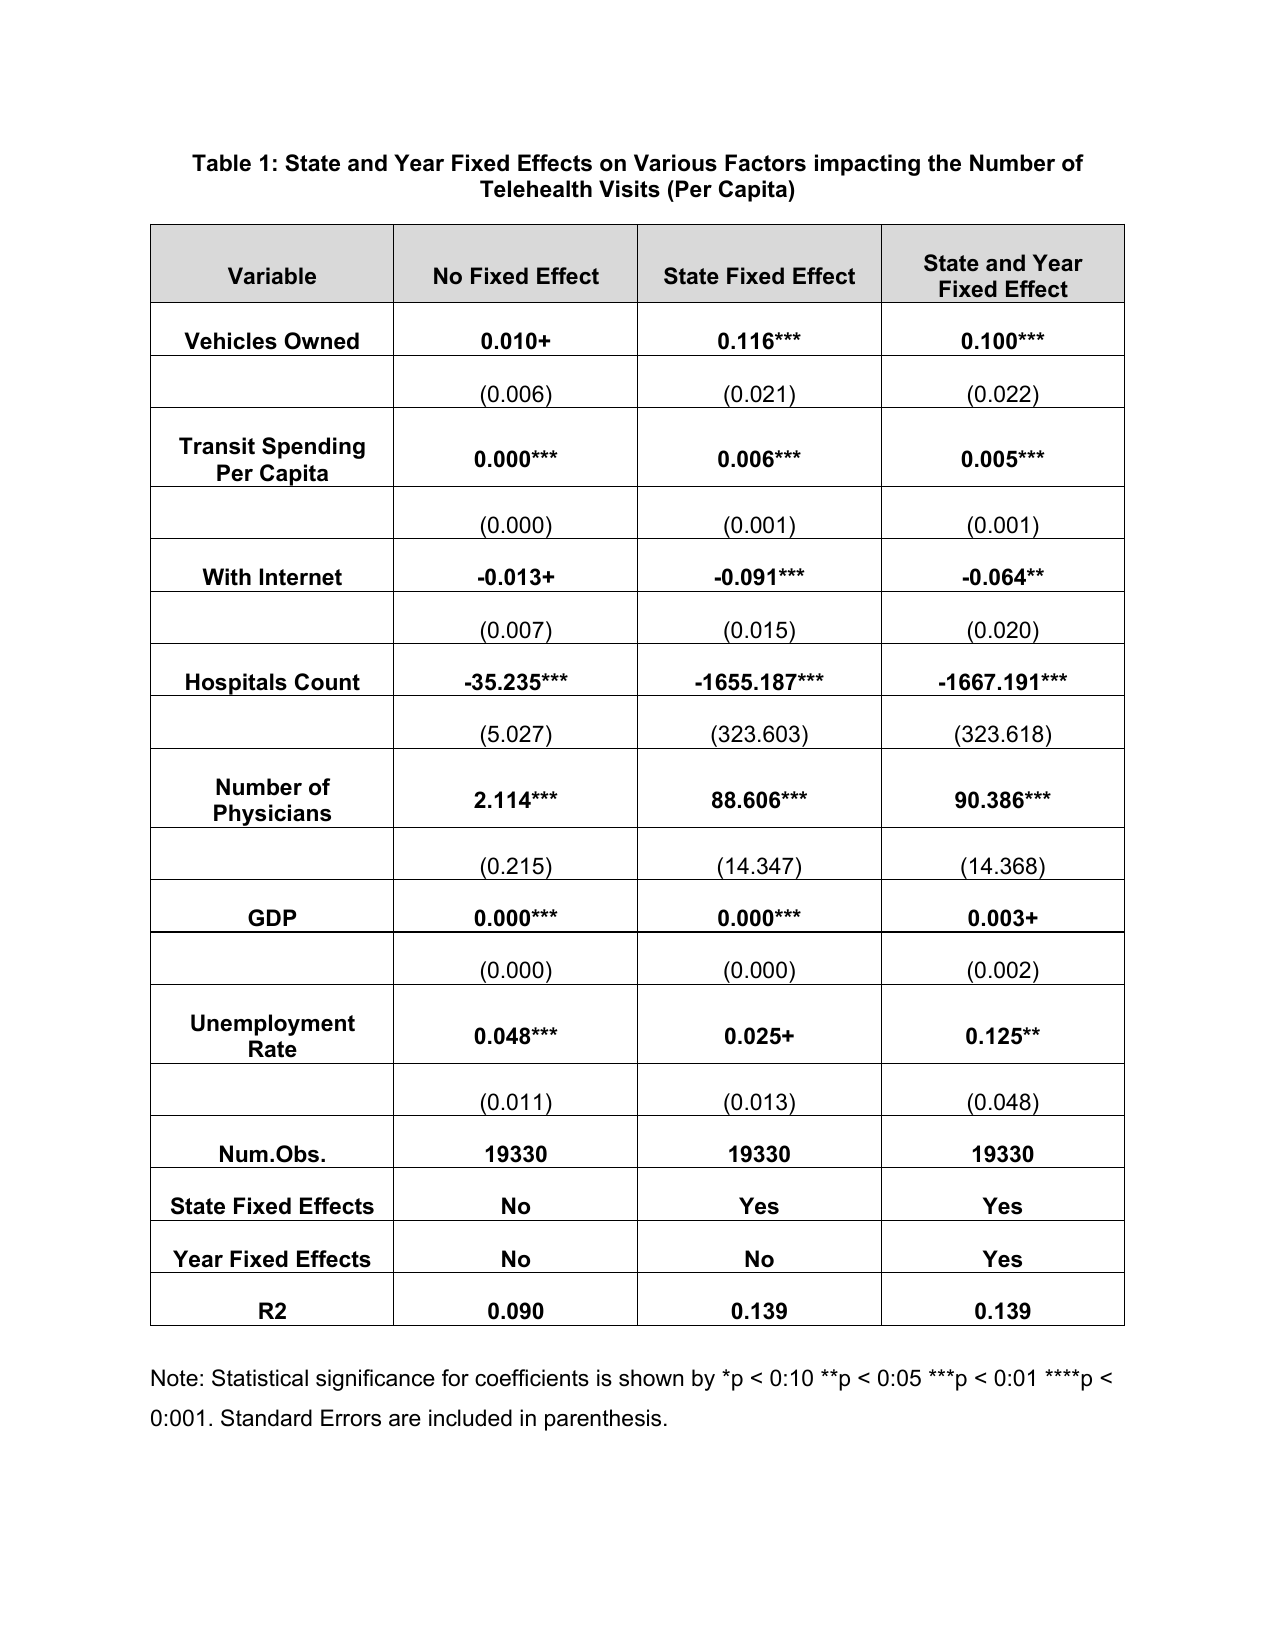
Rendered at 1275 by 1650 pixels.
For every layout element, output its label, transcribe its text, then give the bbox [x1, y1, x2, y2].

table_cell 0.000*** [638, 880, 881, 931]
table_cell 0.116*** [638, 303, 881, 355]
table_cell (0.215) [394, 828, 637, 879]
table_cell (14.347) [638, 828, 881, 879]
table_cell 0.000*** [394, 880, 637, 931]
table_cell [151, 828, 393, 879]
table_cell -0.091*** [638, 539, 881, 591]
table_cell (0.000) [638, 933, 881, 984]
table_cell 0.006*** [638, 408, 881, 486]
table_cell Yes [882, 1168, 1124, 1220]
table_cell 0.010+ [394, 303, 637, 355]
table_cell State Fixed Effects [151, 1168, 393, 1220]
text Note: Statistical significance for coefficients is shown by *p < 0:10 **p < 0:05 ***p < 0:01 ****p < 0:001. Standard Errors are included in parenthesis. [150, 1365, 1125, 1431]
table_cell (0.000) [394, 487, 637, 538]
table_cell [151, 696, 393, 748]
table_cell 19330 [882, 1116, 1124, 1167]
table_cell (0.020) [882, 592, 1124, 643]
table_cell -1655.187*** [638, 644, 881, 695]
table_cell -35.235*** [394, 644, 637, 695]
table_cell (0.011) [394, 1064, 637, 1115]
table_cell 0.003+ [882, 880, 1124, 931]
table_cell 88.606*** [638, 749, 881, 827]
table_cell GDP [151, 880, 393, 931]
table_cell Yes [638, 1168, 881, 1220]
table_cell 0.139 [882, 1273, 1124, 1324]
table_cell (0.001) [638, 487, 881, 538]
table_cell 2.114*** [394, 749, 637, 827]
table_cell (0.000) [394, 933, 637, 984]
table_cell 0.048*** [394, 985, 637, 1062]
table_cell No [638, 1221, 881, 1272]
table_cell (0.013) [638, 1064, 881, 1115]
table_cell (0.006) [394, 356, 637, 407]
table_cell Yes [882, 1221, 1124, 1272]
table_header Variable [151, 225, 393, 302]
table_cell 0.005*** [882, 408, 1124, 486]
table_cell [151, 1064, 393, 1115]
table_cell Vehicles Owned [151, 303, 393, 355]
table_cell 0.090 [394, 1273, 637, 1324]
table_cell 0.100*** [882, 303, 1124, 355]
table_cell 90.386*** [882, 749, 1124, 827]
table_cell (0.001) [882, 487, 1124, 538]
table_cell 0.139 [638, 1273, 881, 1324]
table_cell [151, 592, 393, 643]
table_cell Num.Obs. [151, 1116, 393, 1167]
table_cell (0.007) [394, 592, 637, 643]
table_cell (0.002) [882, 933, 1124, 984]
table_cell 19330 [394, 1116, 637, 1167]
table_cell Transit Spending Per Capita [151, 408, 393, 486]
table_header State Fixed Effect [638, 225, 881, 302]
table_cell Unemployment Rate [151, 985, 393, 1062]
table_cell (0.022) [882, 356, 1124, 407]
table_cell Year Fixed Effects [151, 1221, 393, 1272]
table_cell -1667.191*** [882, 644, 1124, 695]
table_cell (323.618) [882, 696, 1124, 748]
table_cell [151, 356, 393, 407]
table_cell Hospitals Count [151, 644, 393, 695]
table_cell [151, 487, 393, 538]
table_header No Fixed Effect [394, 225, 637, 302]
table_cell 0.000*** [394, 408, 637, 486]
table_cell No [394, 1168, 637, 1220]
table_cell No [394, 1221, 637, 1272]
table_cell 19330 [638, 1116, 881, 1167]
table_cell Number of Physicians [151, 749, 393, 827]
table_cell (0.048) [882, 1064, 1124, 1115]
table_cell 0.125** [882, 985, 1124, 1062]
table_cell R2 [151, 1273, 393, 1324]
table_cell (14.368) [882, 828, 1124, 879]
table_cell With Internet [151, 539, 393, 591]
table_cell [151, 933, 393, 984]
table_cell (323.603) [638, 696, 881, 748]
table_cell -0.013+ [394, 539, 637, 591]
text Table 1: State and Year Fixed Effects on Various Factors impacting the Number of Telehealth Visits (Per Capita) [150, 150, 1125, 203]
table_cell 0.025+ [638, 985, 881, 1062]
table_cell (0.015) [638, 592, 881, 643]
table_cell (5.027) [394, 696, 637, 748]
table_cell (0.021) [638, 356, 881, 407]
table_cell -0.064** [882, 539, 1124, 591]
table_header State and Year Fixed Effect [882, 225, 1124, 302]
